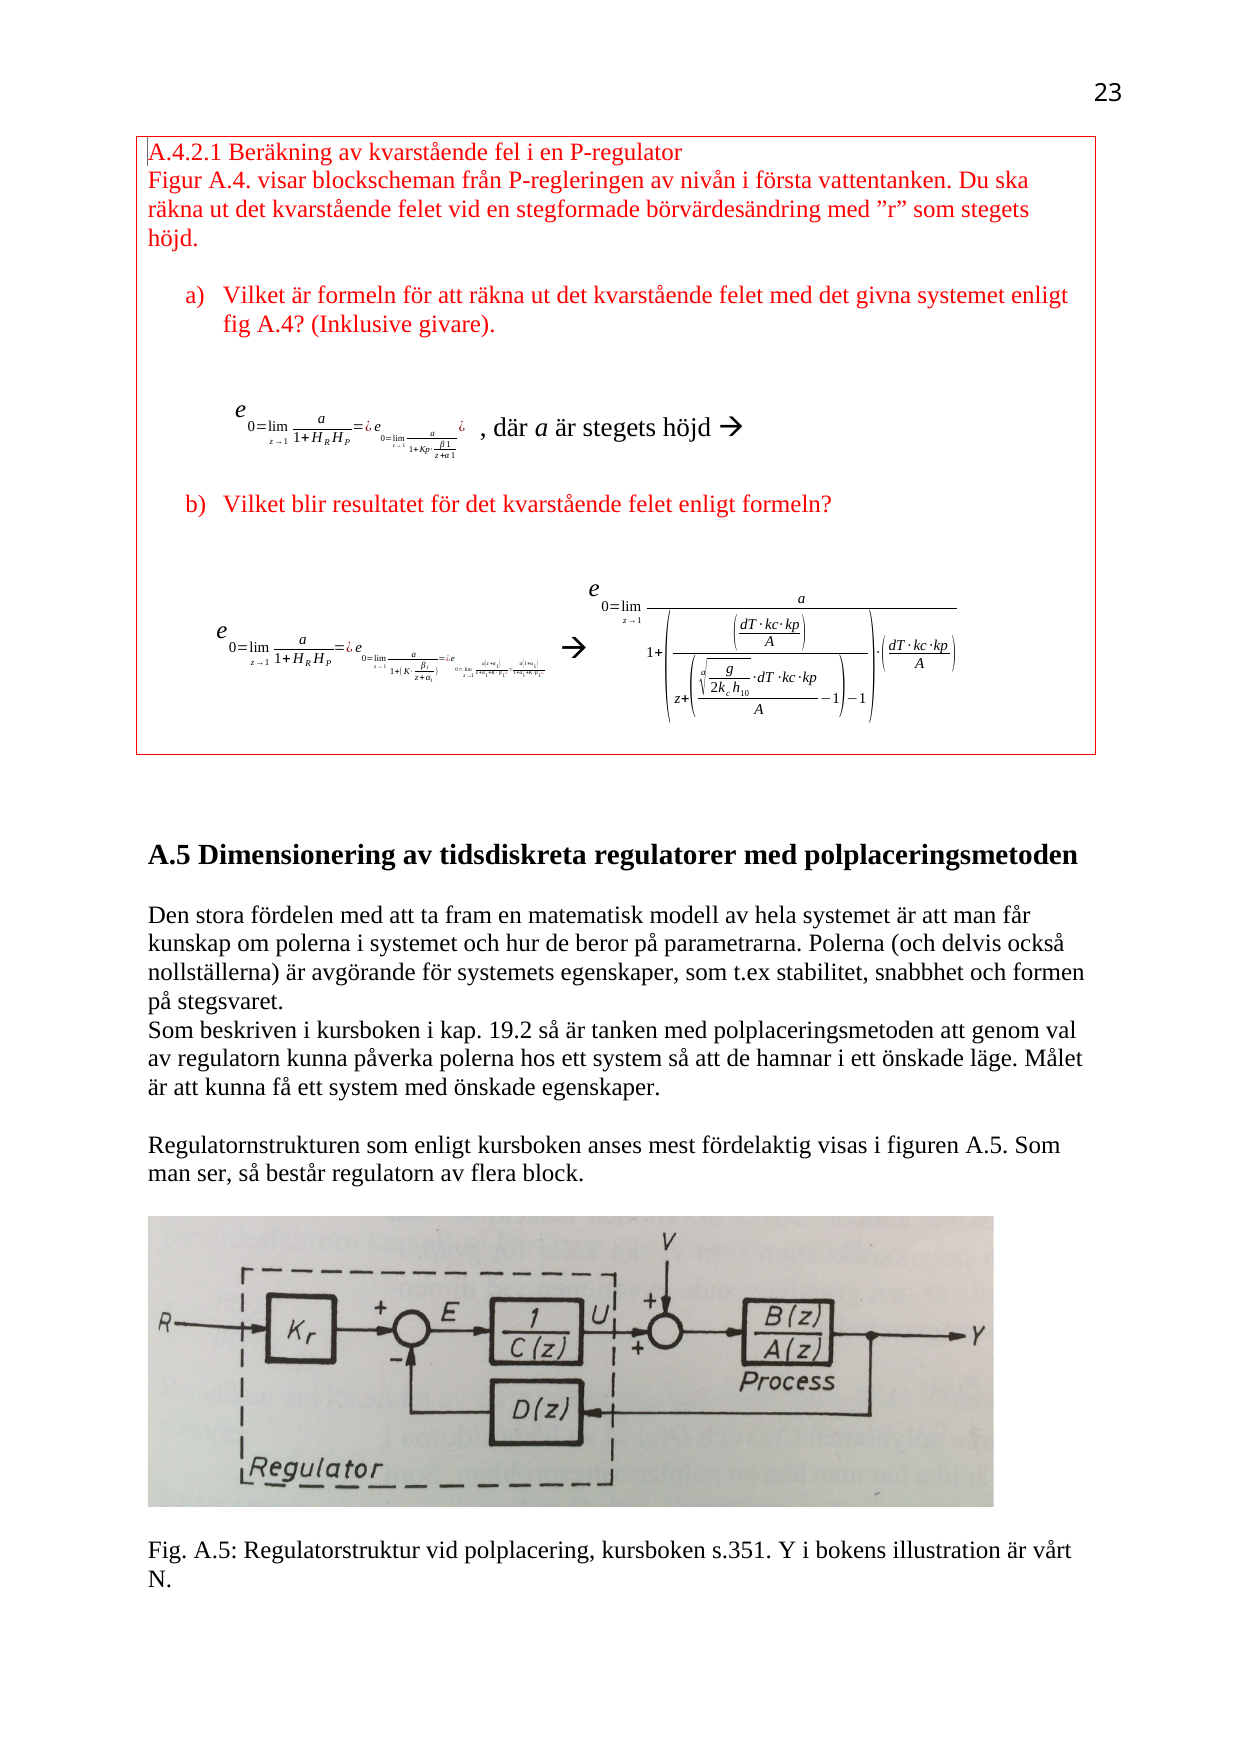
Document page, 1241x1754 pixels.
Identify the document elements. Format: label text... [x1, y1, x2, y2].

picture [147, 1216, 994, 1507]
table_header A.4.2.1 Beräkning av kvarstående fel i en P-regulator Figur A.4. visar blockscheman från P-regleringen av nivån i första vattentanken. Du ska räkna ut det kvarstående felet vid en stegformade börvärdesändring med ”r” som stegets höjd. Vilket är formeln för att räkna ut det kvarstående felet med det givna systemet enligt fig A.4? (Inklusive givare). , där a är stegets höjd Vilket blir resultatet för det kvarstående felet enligt formeln? [137, 137, 1095, 754]
text Den stora fördelen med att ta fram en matematisk modell av hela systemet är att man får kunskap om polerna i systemet och hur de beror på parametrarna. Polerna (och delvis också nollställerna) är avgörande för systemets egenskaper, som t.ex stabilitet, snabbhet och formen på stegsvaret. [148, 900, 1092, 1015]
text Fig. A.5: Regulatorstruktur vid polplacering, kursboken s.351. Y i bokens illustration är vårt N. [148, 1535, 1092, 1593]
text Regulatornstrukturen som enligt kursboken anses mest fördelaktig visas i figuren A.5. Som man ser, så består regulatorn av flera block. [148, 1130, 1092, 1187]
text Som beskriven i kursboken i kap. 19.2 så är tanken med polplaceringsmetoden att genom val av regulatorn kunna påverka polerna hos ett system så att de hamnar i ett önskade läge. Målet är att kunna få ett system med önskade egenskaper. [148, 1015, 1092, 1101]
subtitle A.5 Dimensionering av tidsdiskreta regulatorer med polplaceringsmetoden [148, 837, 1092, 871]
